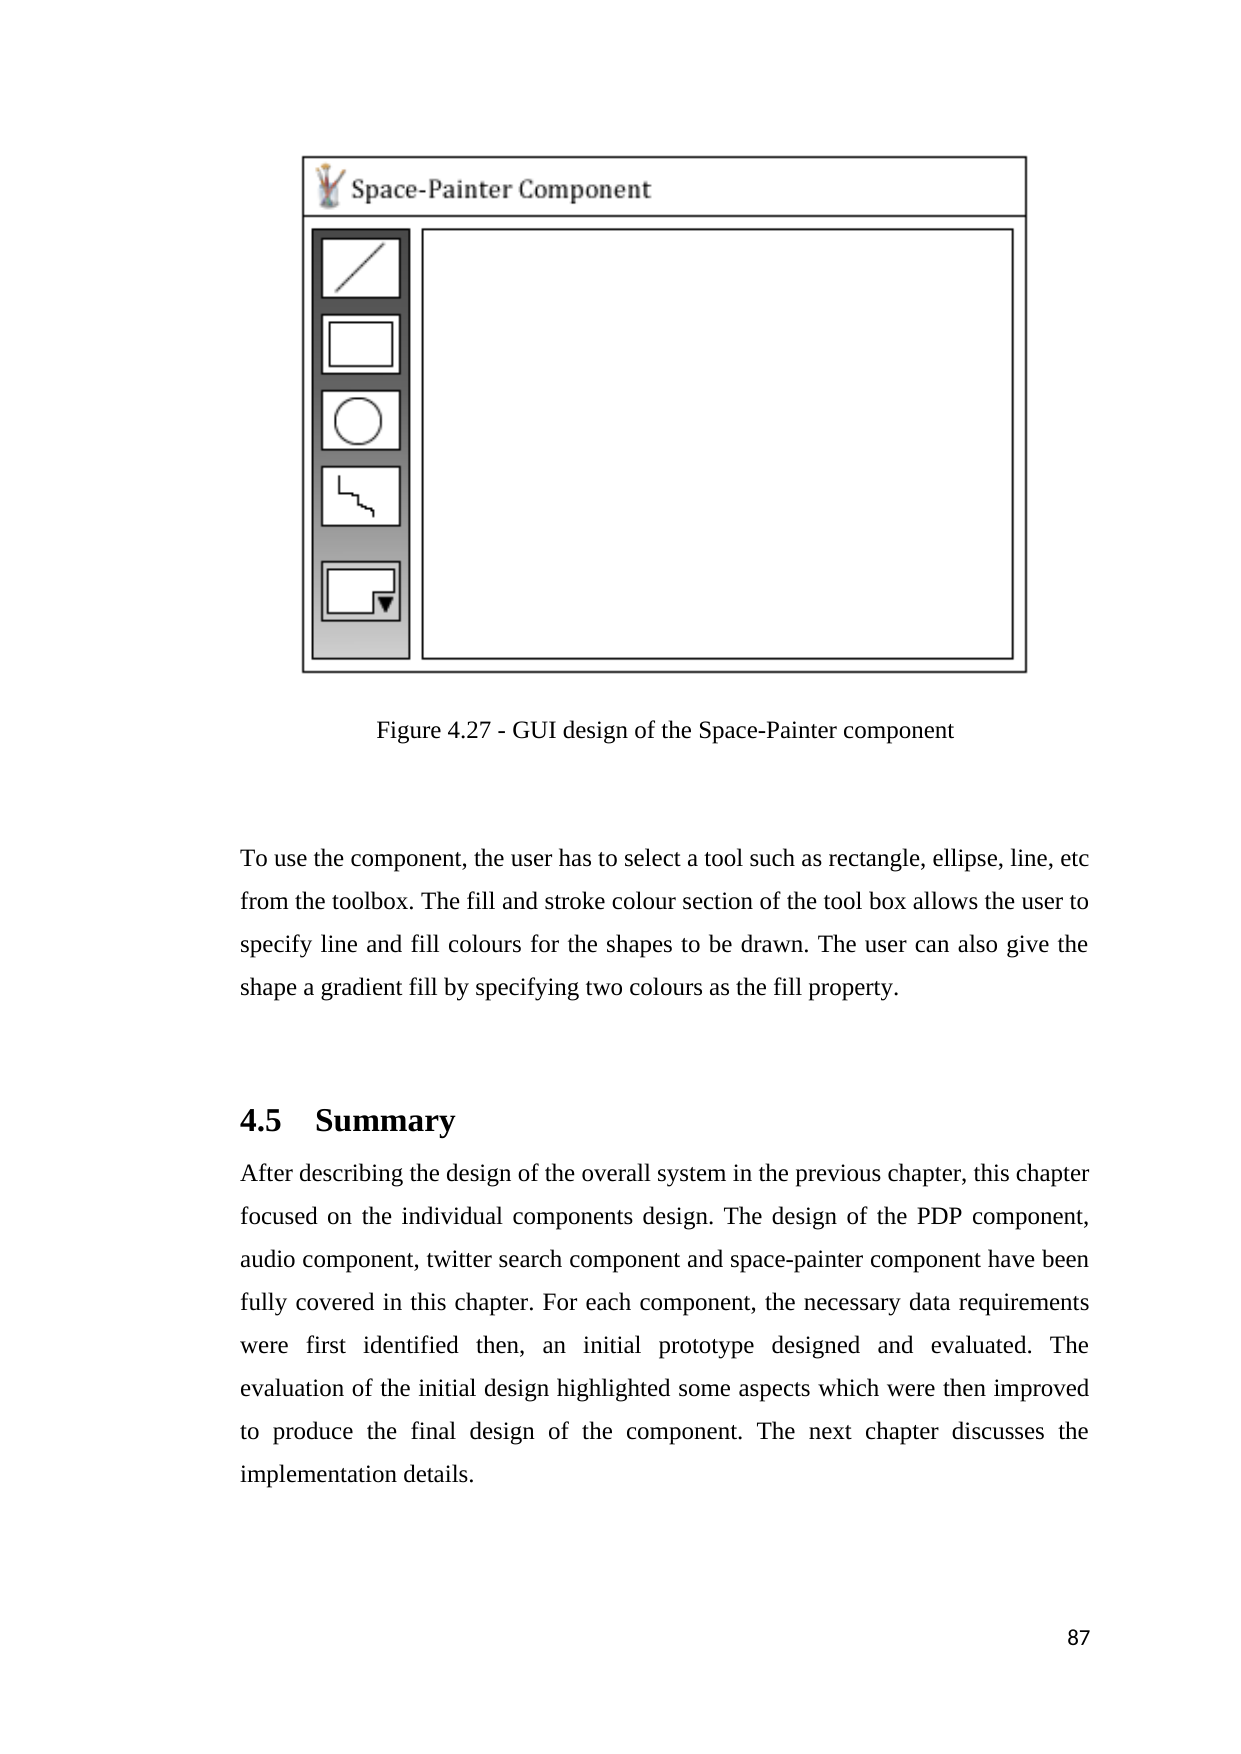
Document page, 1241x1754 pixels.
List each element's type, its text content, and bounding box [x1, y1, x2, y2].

subtitle 4.5 Summary [240, 1100, 1090, 1138]
picture [295, 150, 1035, 681]
text To use the component, the user has to select a tool such as rectangle, ellipse, line, etc from the toolbox. The fill and stroke colour section of the tool box allows the user to specify line and fill colours for the shapes to be drawn. The user can also give the shape a gradient fill by specifying two colours as the fill property. [240, 843, 1090, 1001]
text After describing the design of the overall system in the previous chapter, this chapter focused on the individual components design. The design of the PDP component, audio component, twitter search component and space-painter component have been fully covered in this chapter. For each component, the necessary data requirements were first identified then, an initial prototype designed and evaluated. The evaluation of the initial design highlighted some aspects which were then improved to produce the final design of the component. The next chapter discusses the implementation details. [240, 1158, 1090, 1488]
